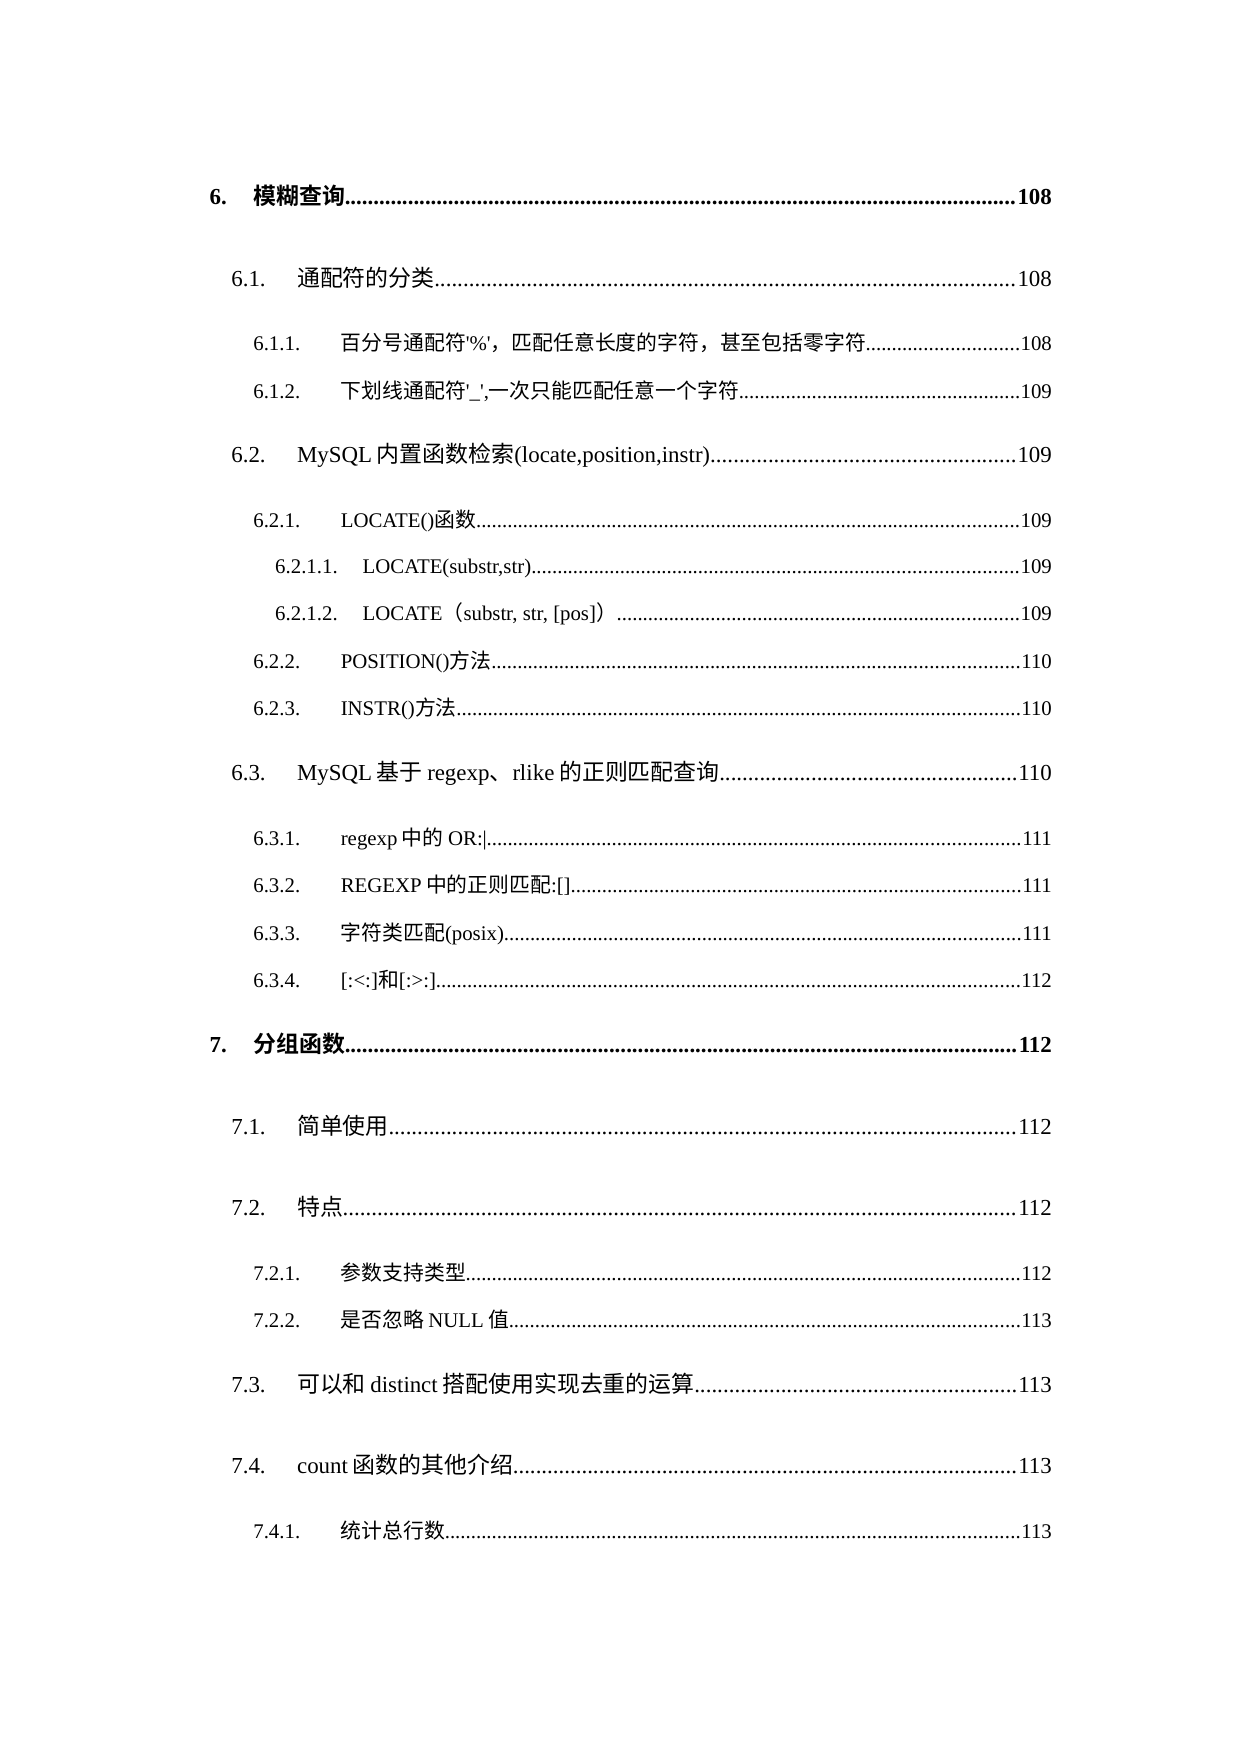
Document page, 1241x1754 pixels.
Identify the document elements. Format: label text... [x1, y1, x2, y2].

text 6.2.1.2. LOCATE（substr, str, [pos]） 109 [275, 595, 1053, 628]
text 7.4.1. 统计总行数 113 [253, 1513, 1053, 1546]
text 7.3. 可以和distinct搭配使用实现去重的运算 113 [231, 1350, 1053, 1415]
text 7.2.1. 参数支持类型 112 [253, 1255, 1053, 1287]
text 6.2.1.1. LOCATE(substr,str) 109 [275, 549, 1053, 582]
text 6.1.1. 百分号通配符'%'，匹配任意长度的字符，甚至包括零字符 108 [253, 325, 1053, 358]
text 6.2.1. LOCATE()函数 109 [253, 502, 1053, 534]
text 6.2.3. INSTR()方法 110 [253, 691, 1053, 723]
text 6.3.2. REGEXP中的正则匹配:[] 111 [253, 867, 1053, 900]
text 7. 分组函数 112 [209, 1010, 1053, 1075]
text 6.1. 通配符的分类 108 [231, 243, 1053, 308]
text 6. 模糊查询 108 [209, 162, 1053, 227]
text 6.3.4. [:<:]和[:>:] 112 [253, 962, 1053, 995]
text 6.2.2. POSITION()方法 110 [253, 643, 1053, 675]
text 6.3.1. regexp中的 OR:| 111 [253, 820, 1053, 852]
text 7.2. 特点 112 [231, 1173, 1053, 1238]
text 7.4. count函数的其他介绍 113 [231, 1432, 1053, 1497]
text 6.1.2. 下划线通配符'_',一次只能匹配任意一个字符 109 [253, 373, 1053, 405]
text 6.3.3. 字符类匹配(posix) 111 [253, 915, 1053, 947]
text 6.3. MySQL基于regexp、rlike的正则匹配查询 110 [231, 738, 1053, 803]
text 6.2. MySQL内置函数检索(locate,position,instr) 109 [231, 420, 1053, 485]
text 7.1. 简单使用 112 [231, 1092, 1053, 1157]
text 7.2.2. 是否忽略NULL值 113 [253, 1302, 1053, 1335]
